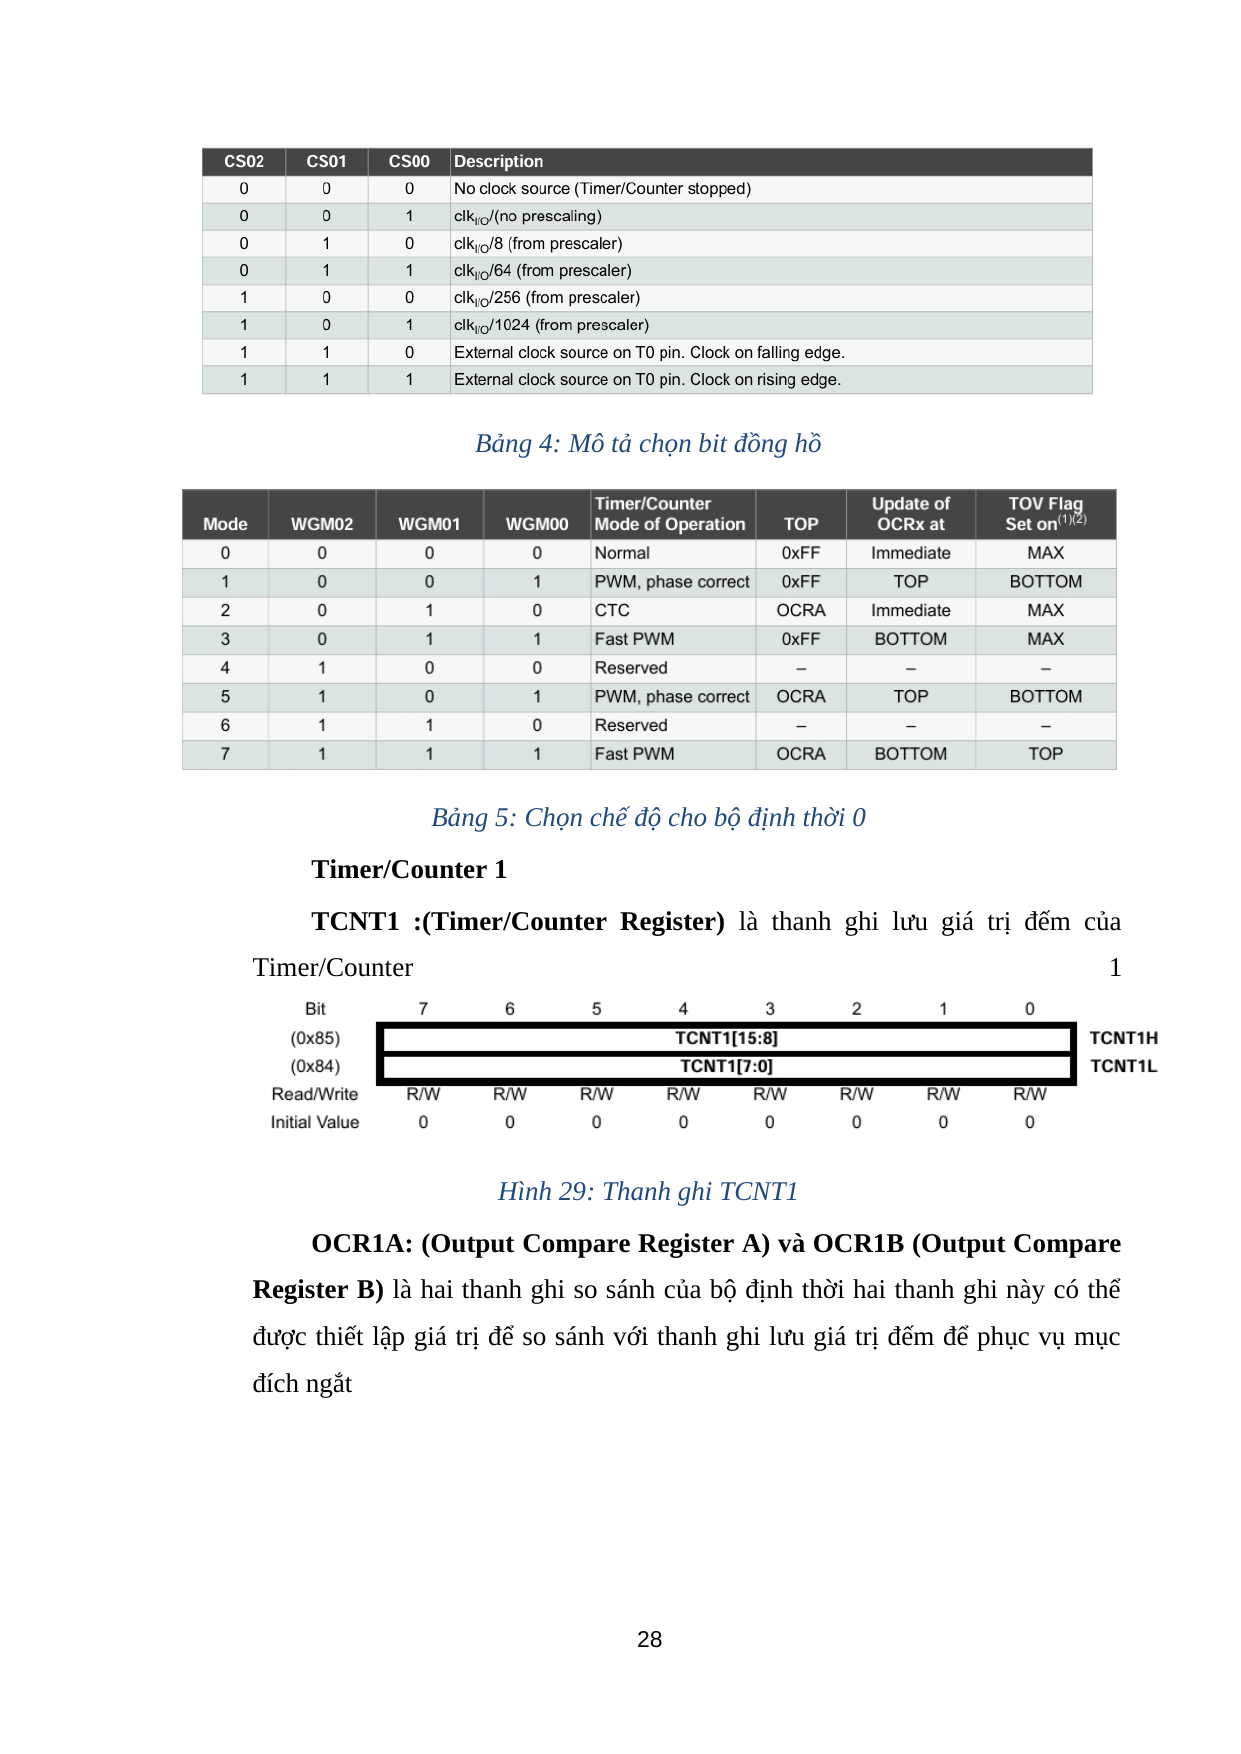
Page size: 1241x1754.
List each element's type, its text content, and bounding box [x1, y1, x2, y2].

text Bảng 4: Mô tả chọn bit đồng hồ [177, 427, 1122, 458]
text TCNT1 :(Timer/Counter Register) là thanh ghi lưu giá trị đếm của Timer/Counter 1 [252, 905, 1122, 995]
picture [179, 489, 1120, 770]
picture [200, 147, 1099, 397]
text Bảng 5: Chọn chế độ cho bộ định thời 0 [177, 801, 1122, 832]
text Hình 29: Thanh ghi TCNT1 [177, 1175, 1122, 1206]
picture [252, 995, 1193, 1141]
text Timer/Counter 1 [252, 853, 1122, 884]
text OCR1A: (Output Compare Register A) và OCR1B (Output Compare Register B) là hai thanh ghi so sánh của bộ định thời hai thanh ghi này có thể được thiết lập giá trị để so sánh với thanh ghi lưu giá trị đếm để phục vụ mục đích ngắt [252, 1227, 1122, 1398]
